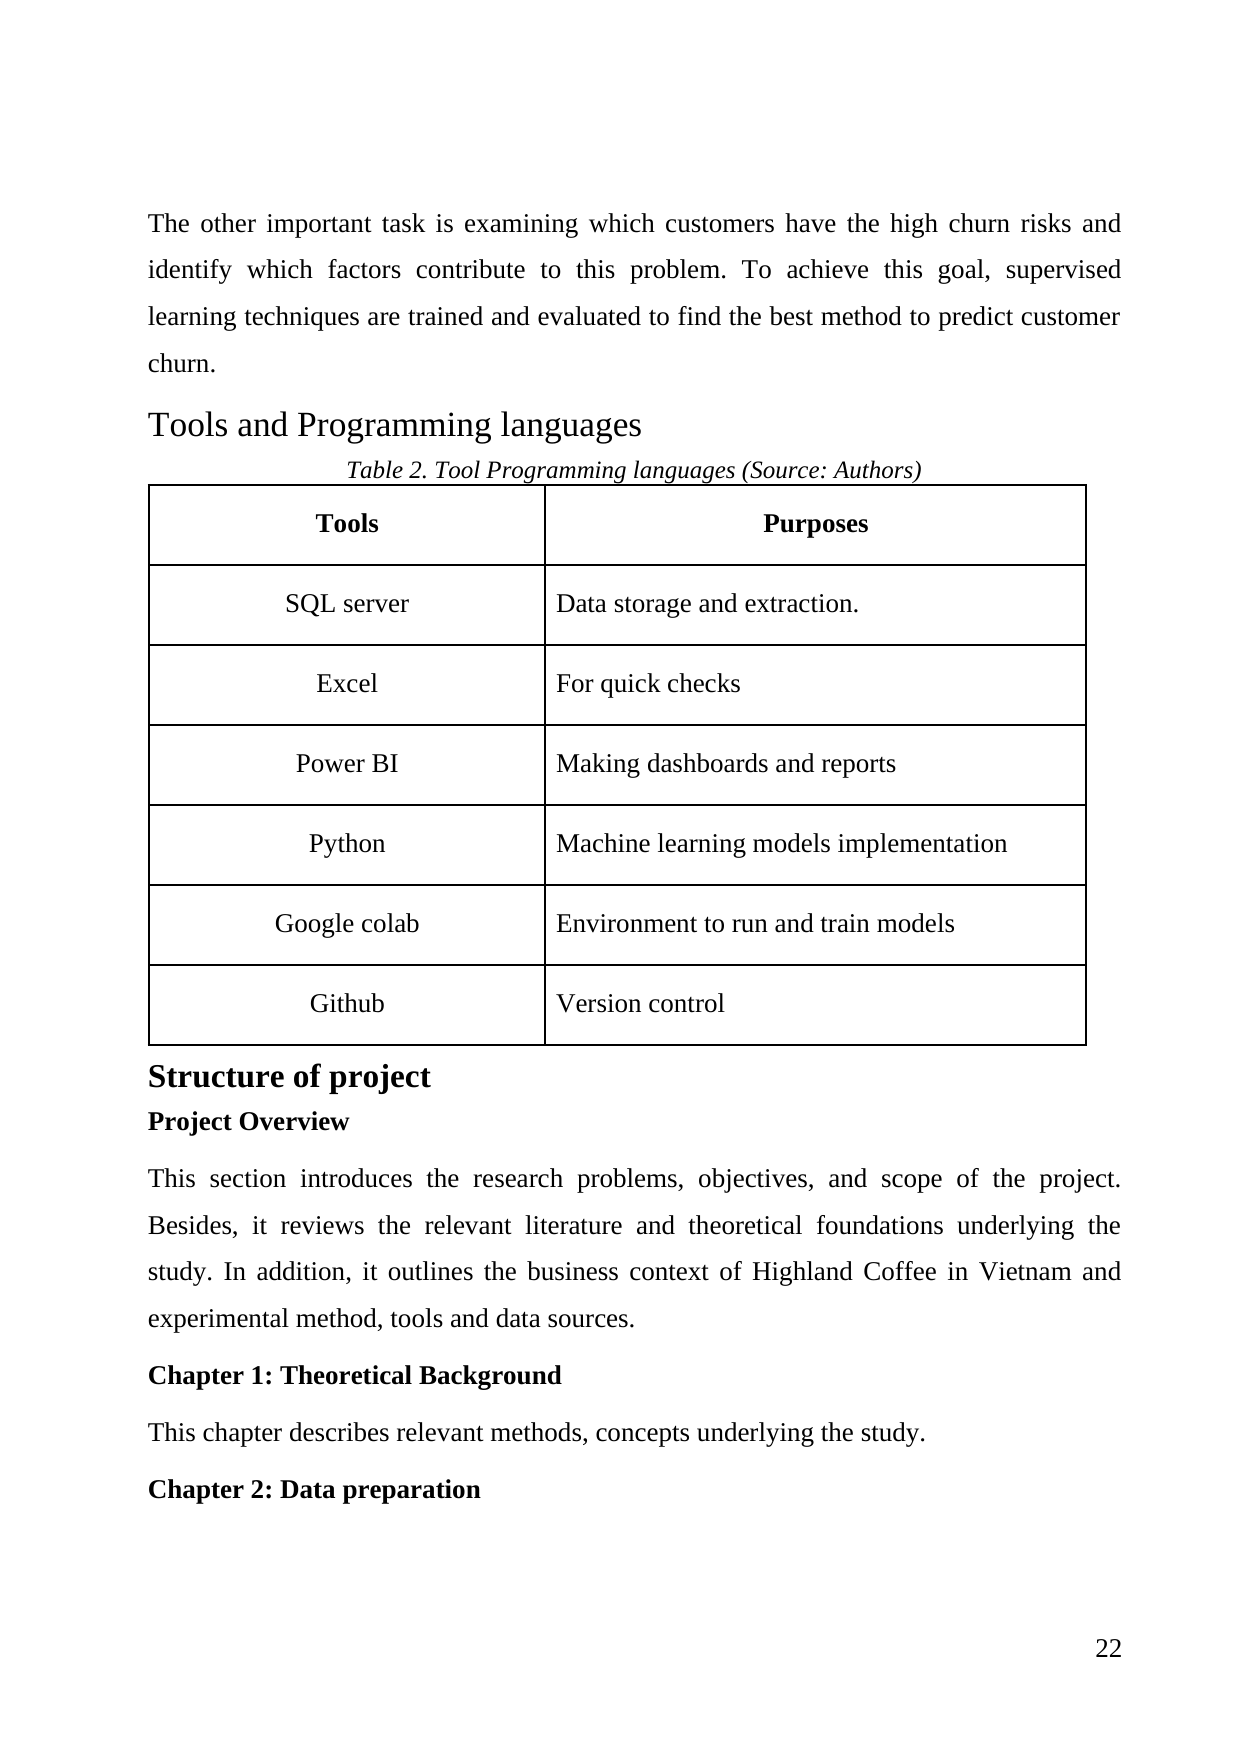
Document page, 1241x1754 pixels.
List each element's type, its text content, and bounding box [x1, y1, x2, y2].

table_cell Environment to run and train models [546, 886, 1085, 964]
table_header Tools [150, 486, 544, 564]
subtitle Structure of project [148, 1056, 1122, 1094]
text Chapter 2: Data preparation [148, 1473, 1122, 1504]
text The other important task is examining which customers have the high churn risks and identify which factors contribute to this problem. To achieve this goal, supervised learning techniques are trained and evaluated to find the best method to predict customer churn. [148, 207, 1122, 378]
table_cell Excel [150, 646, 544, 724]
table_cell Python [150, 806, 544, 884]
table_cell Github [150, 966, 544, 1044]
table_cell Making dashboards and reports [546, 726, 1085, 804]
subtitle Tools and Programming languages [148, 404, 1122, 444]
table_cell SQL server [150, 566, 544, 644]
text Chapter 1: Theoretical Background [148, 1359, 1122, 1390]
table_cell Data storage and extraction. [546, 566, 1085, 644]
subtitle Table 2. Tool Programming languages (Source: Authors) [148, 455, 1122, 484]
table_header Purposes [546, 486, 1085, 564]
table_cell Power BI [150, 726, 544, 804]
table_cell Version control [546, 966, 1085, 1044]
text This chapter describes relevant methods, concepts underlying the study. [148, 1416, 1122, 1447]
table_cell Machine learning models implementation [546, 806, 1085, 884]
text Project Overview [148, 1105, 1122, 1136]
text This section introduces the research problems, objectives, and scope of the project. Besides, it reviews the relevant literature and theoretical foundations underlying the study. In addition, it outlines the business context of Highland Coffee in Vietnam and experimental method, tools and data sources. [148, 1162, 1122, 1333]
table_cell For quick checks [546, 646, 1085, 724]
table_cell Google colab [150, 886, 544, 964]
